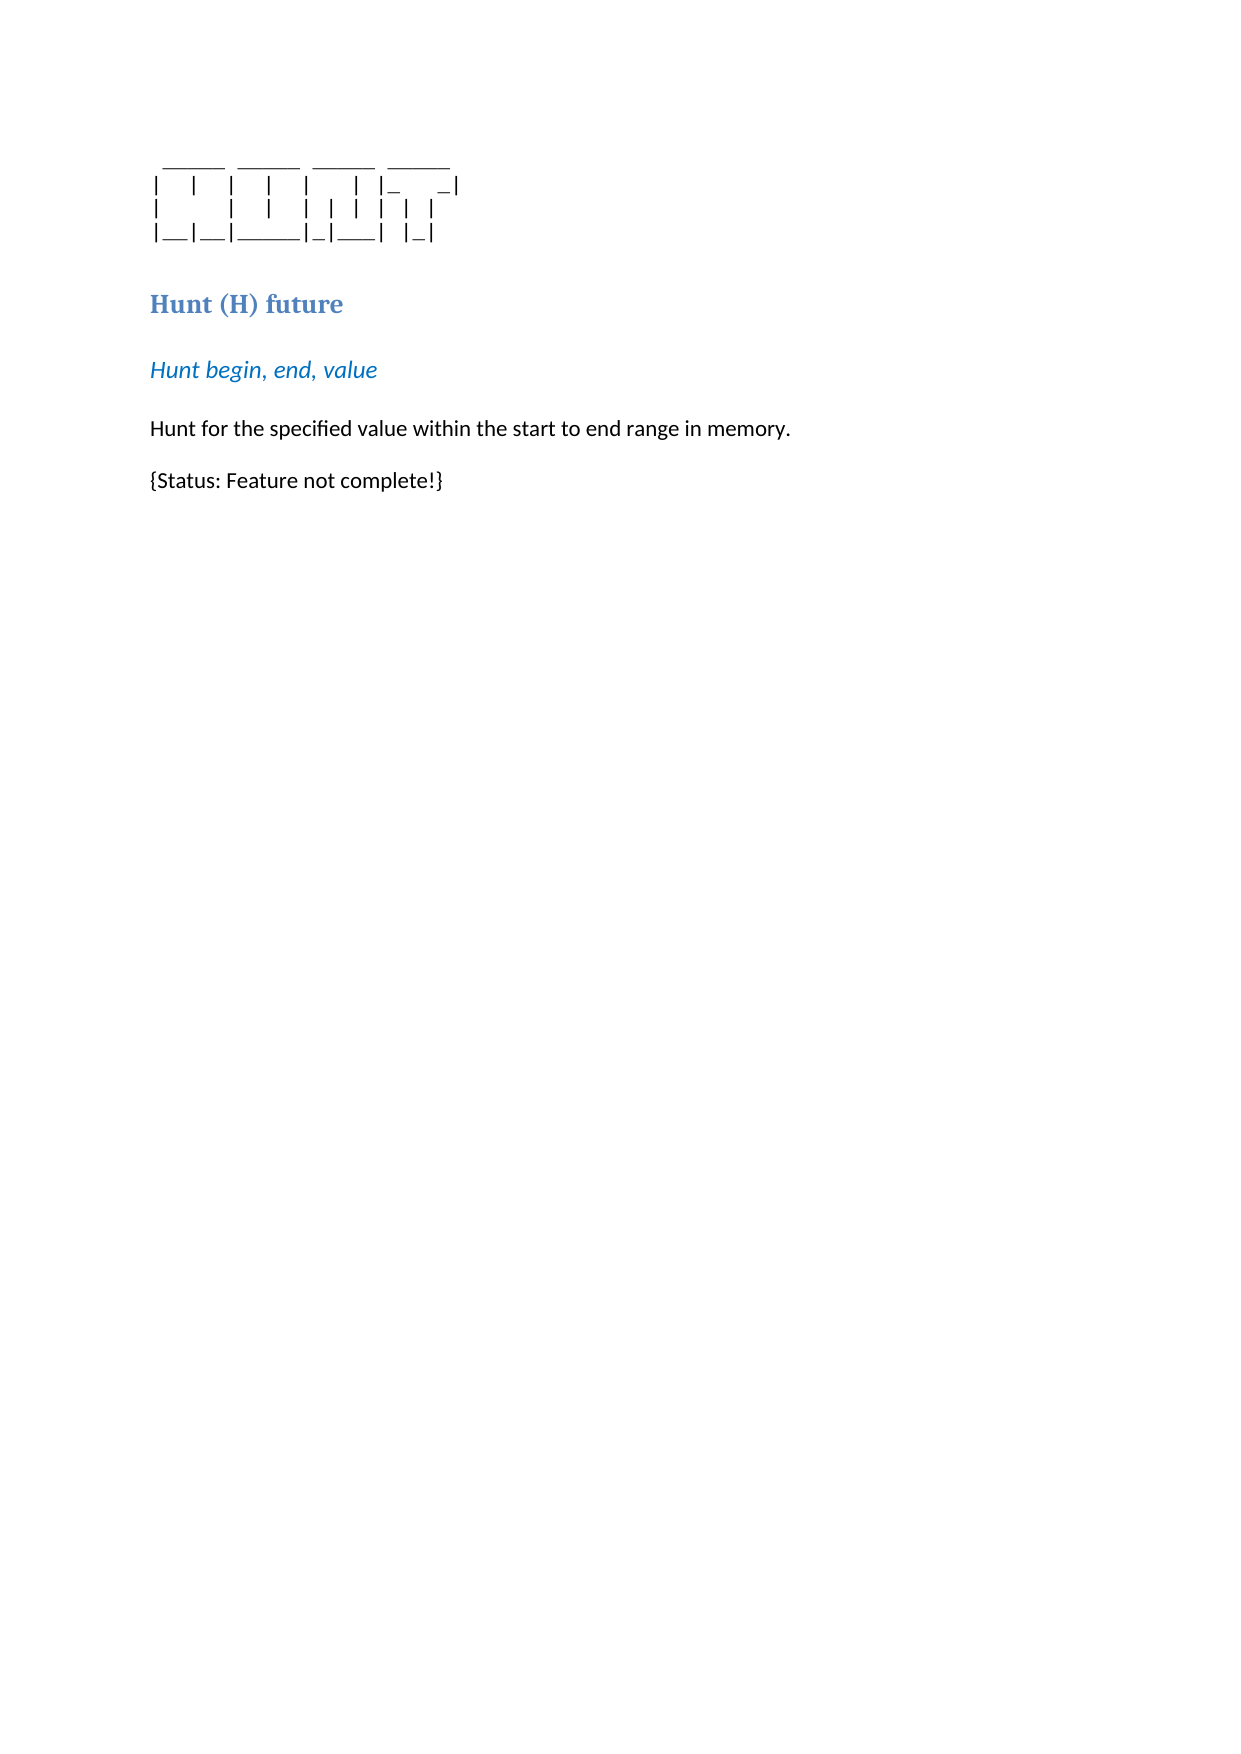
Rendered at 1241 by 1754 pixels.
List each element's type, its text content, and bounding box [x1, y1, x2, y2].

text |__|__|_____|_|___| |_| [150, 221, 1090, 244]
text | | | | | | | | | [150, 197, 1090, 221]
text Hunt begin, end, value [150, 354, 1090, 384]
text Hunt for the specified value within the start to end range in memory. [150, 414, 1090, 442]
text | | | | | | |_ _| [150, 174, 1090, 197]
text {Status: Feature not complete!} [150, 467, 1090, 495]
text _____ _____ _____ _____ [150, 150, 1090, 174]
subtitle Hunt (H) future [150, 289, 1090, 320]
